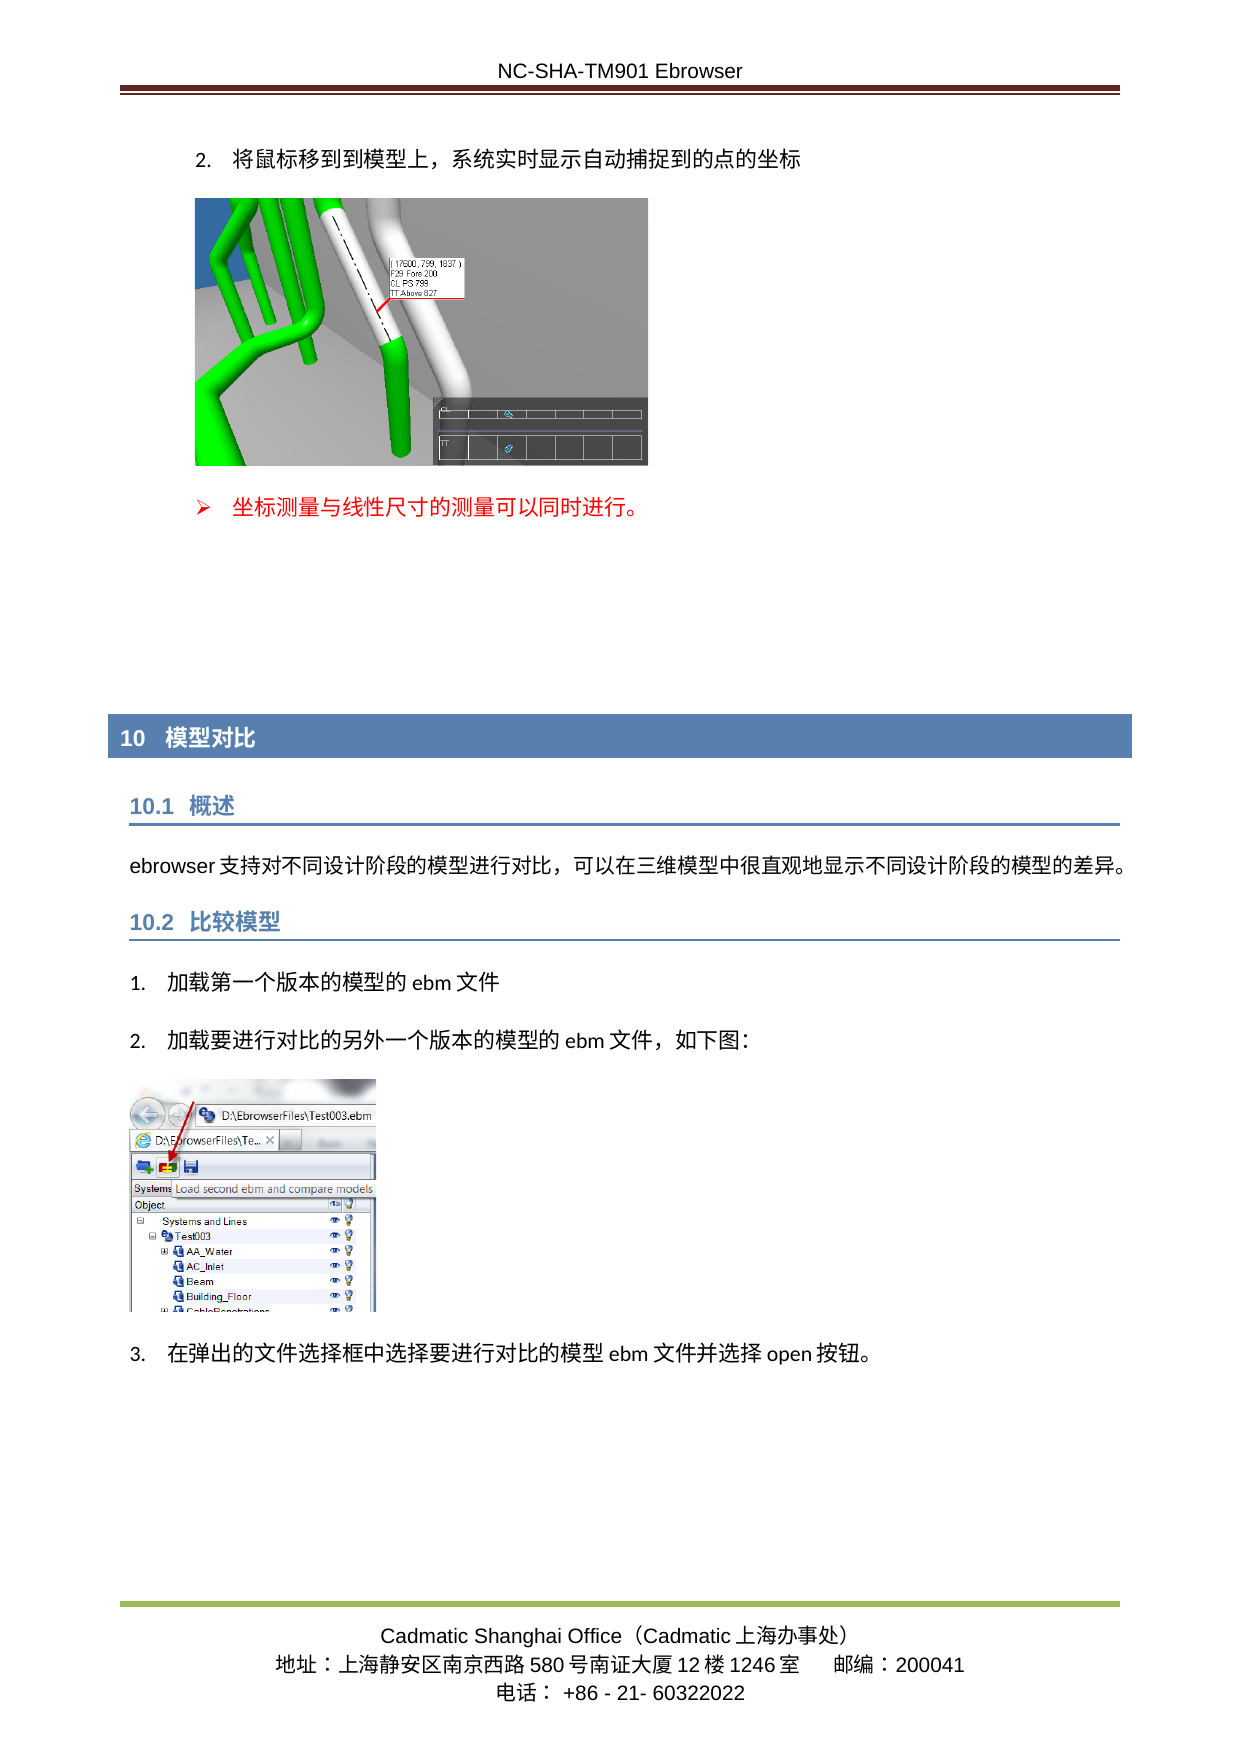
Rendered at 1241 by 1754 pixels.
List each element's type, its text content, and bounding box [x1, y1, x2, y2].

text ebrowser支持对不同设计阶段的模型进行对比，可以在三维模型中很直观地显示不同设计阶段的模型的差异。 [129, 849, 1120, 880]
list 坐标测量与线性尺寸的测量可以同时进行。 [195, 490, 1120, 522]
list 将鼠标移到到模型上，系统实时显示自动捕捉到的点的坐标 [195, 142, 1120, 174]
subtitle 概述 [129, 788, 1120, 823]
list 加载第一个版本的模型的ebm文件 [129, 965, 1120, 997]
list 加载要进行对比的另外一个版本的模型的ebm文件，如下图： [129, 1023, 1120, 1055]
subtitle 比较模型 [129, 904, 1120, 939]
picture [194, 198, 649, 466]
subtitle 模型对比 [112, 718, 1129, 755]
list 在弹出的文件选择框中选择要进行对比的模型ebm文件并选择open按钮。 [129, 1336, 1120, 1367]
picture [129, 1079, 377, 1312]
